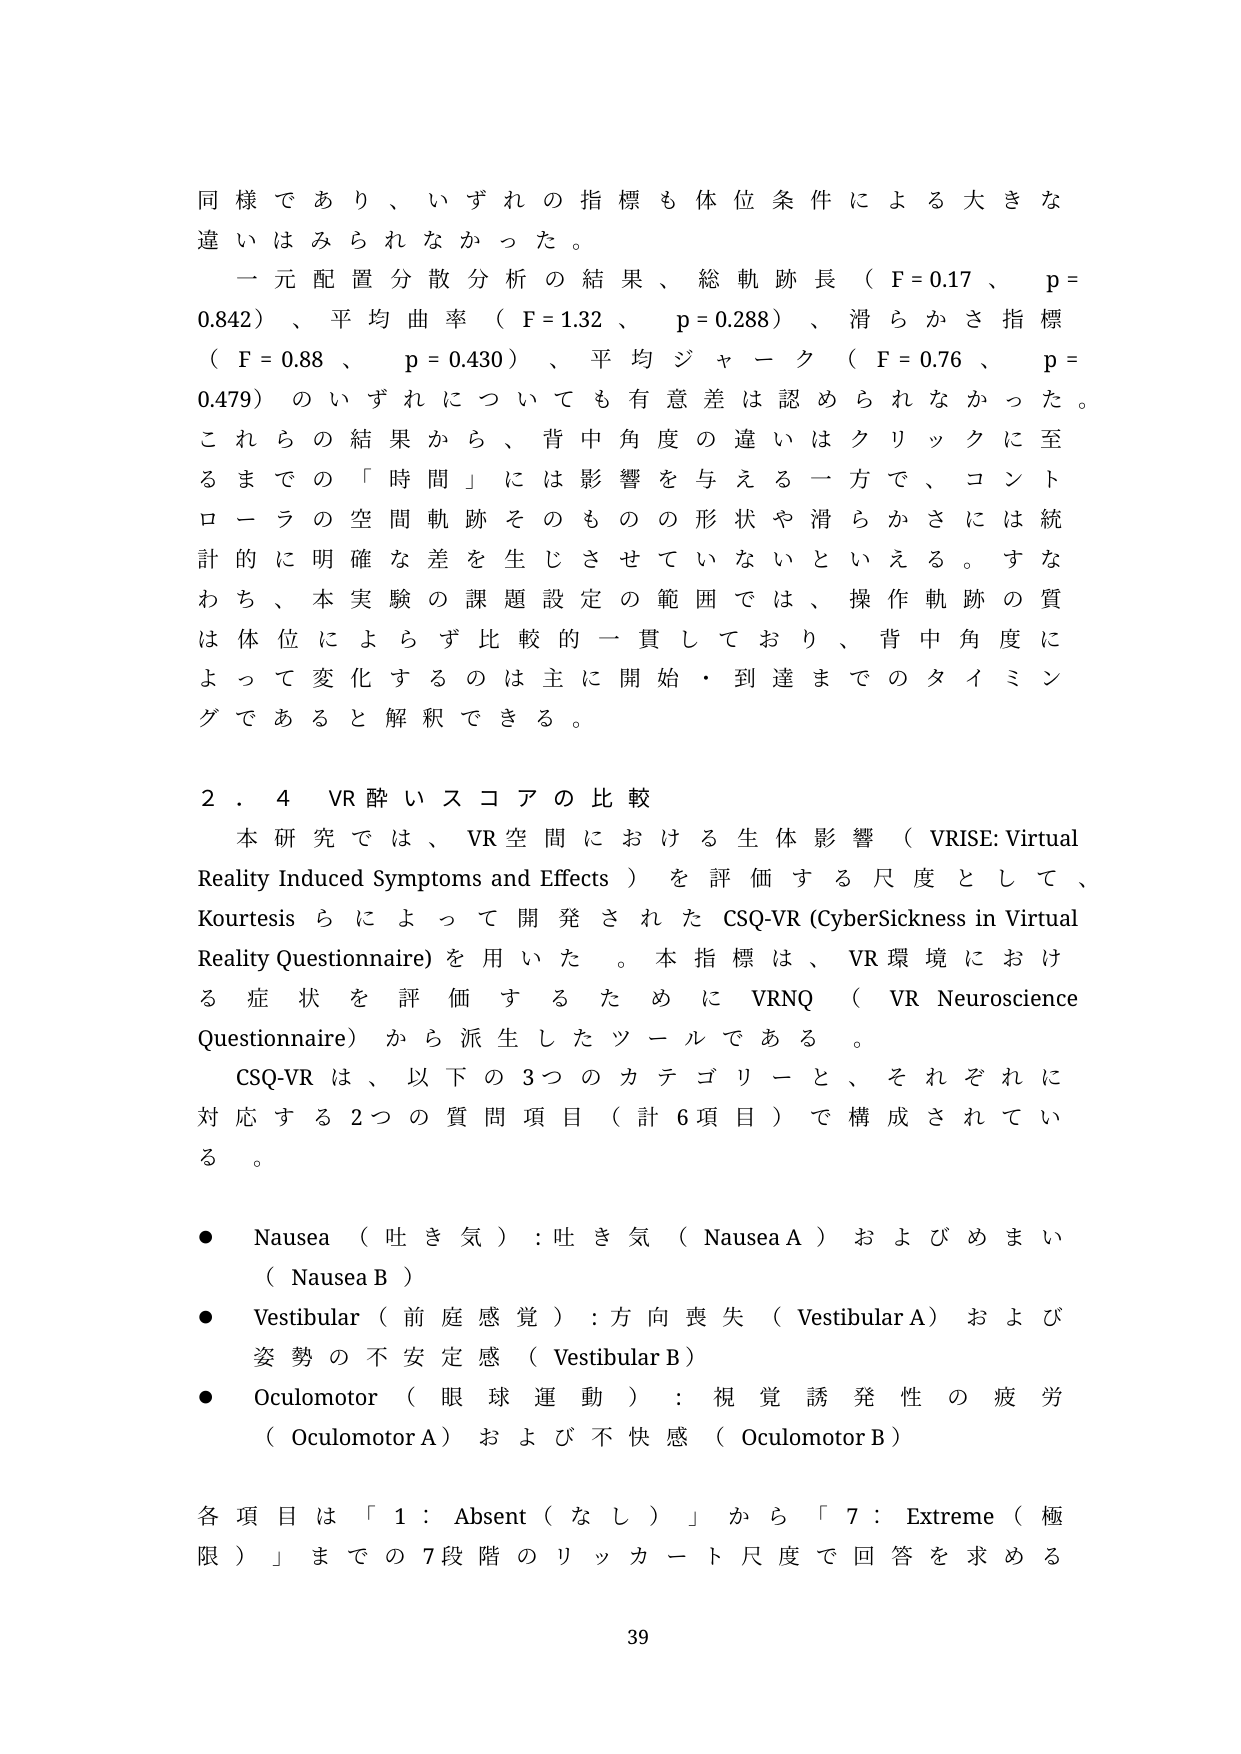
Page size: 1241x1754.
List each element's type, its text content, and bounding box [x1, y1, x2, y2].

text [197, 179, 1078, 258]
list Vestibular（前庭感覚）: 方向喪失（Vestibular A）および姿勢の不安定感（Vestibular B） [197, 1296, 1078, 1376]
text 一元配置分散分析の結果、総軌跡長（F = 0.17、 p = 0.842）、平均曲率（F = 1.32、 p = 0.288）、滑らかさ指標（F = 0.88、 p = 0.430）、平均ジャーク（F = 0.76、 p = 0.479）のいずれについても有意差は認められなかった。これらの結果から、背中角度の違いはクリックに至るまでの「時間」には影響を与える一方で、コントローラの空間軌跡そのものの形状や滑らかさには統計的に明確な差を生じさせていないといえる。すなわち、本実験の課題設定の範囲では、操作軌跡の質は体位によらず比較的一貫しており、背中角度によって変化するのは主に開始・到達までのタイミングであると解釈できる。 [197, 258, 1078, 737]
subtitle ２．４ VR 酔いスコアの比較 [197, 777, 1078, 817]
list Nausea（吐き気）: 吐き気（Nausea A）およびめまい（Nausea B） [197, 1216, 1078, 1296]
list Oculomotor（眼球運動）: 視覚誘発性の疲労（Oculomotor A）および不快感（Oculomotor B） [197, 1376, 1078, 1455]
text 本研究では、VR空間における生体影響（VRISE: Virtual Reality Induced Symptoms and Effects）を評価する尺度として、Kourtesisらによって開発されたCSQ-VR (CyberSickness in Virtual Reality Questionnaire) を用いた 。本指標は、VR環境における症状を評価するためにVRNQ（VR Neuroscience Questionnaire）から派生したツールである 。 [197, 817, 1078, 1056]
text CSQ-VRは、以下の3つのカテゴリーと、それぞれに対応する2つの質問項目（計6項目）で構成されている 。 [197, 1056, 1078, 1176]
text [197, 1495, 1078, 1575]
